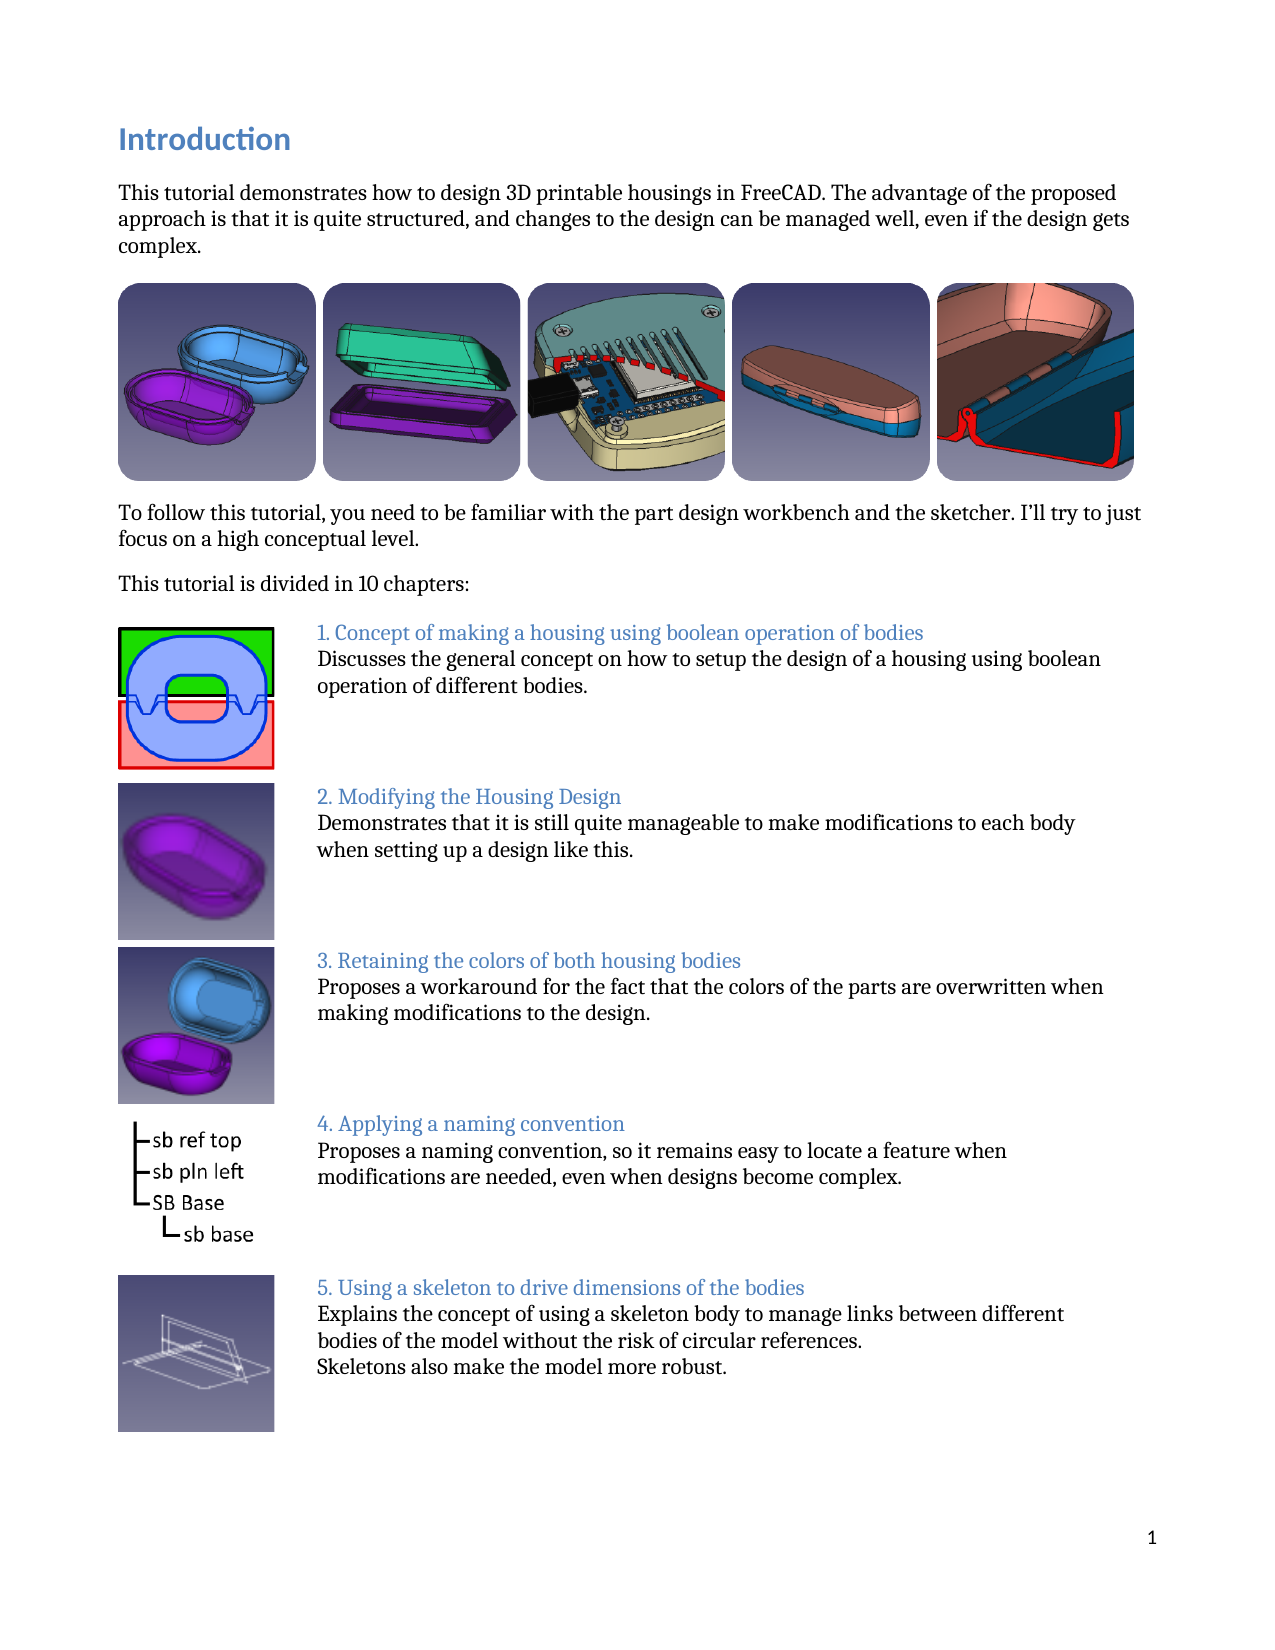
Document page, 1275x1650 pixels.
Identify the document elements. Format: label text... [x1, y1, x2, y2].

picture [118, 783, 275, 940]
picture [118, 1111, 275, 1268]
table_cell 3. Retaining the colors of both housing bodies Proposes a workaround for the fact that the colors of the parts are overwritten when making modifications to the design. [306, 944, 1135, 1107]
table_cell 2. Modifying the Housing Design Demonstrates that it is still quite manageable to make modifications to each body when setting up a design like this. [306, 780, 1135, 944]
table_header [107, 616, 306, 780]
table_cell 5. Using a skeleton to drive dimensions of the bodies Explains the concept of using a skeleton body to manage links between different bodies of the model without the risk of circular references. Skeletons also make the model more robust. [306, 1271, 1135, 1435]
text This tutorial is divided in 10 chapters: [118, 571, 1157, 597]
picture [118, 620, 275, 777]
text To follow this tutorial, you need to be familiar with the part design workbench and the sketcher. I’ll try to just focus on a high conceptual level. [118, 323, 1157, 552]
table_cell 4. Applying a naming convention Proposes a naming convention, so it remains easy to locate a feature when modifications are needed, even when designs become complex. [306, 1108, 1135, 1271]
table_cell [107, 780, 306, 944]
table_cell [107, 1108, 306, 1271]
picture [118, 283, 1134, 481]
text This tutorial demonstrates how to design 3D printable housings in FreeCAD. The advantage of the proposed approach is that it is quite structured, and changes to the design can be managed well, even if the design gets complex. [118, 180, 1157, 259]
picture [118, 947, 275, 1104]
picture [118, 1275, 275, 1432]
text Introduction [118, 118, 1157, 159]
table_header 1. Concept of making a housing using boolean operation of bodies Discusses the general concept on how to setup the design of a housing using boolean operation of different bodies. [306, 616, 1135, 780]
table_cell [107, 944, 306, 1107]
table_cell [107, 1271, 306, 1435]
